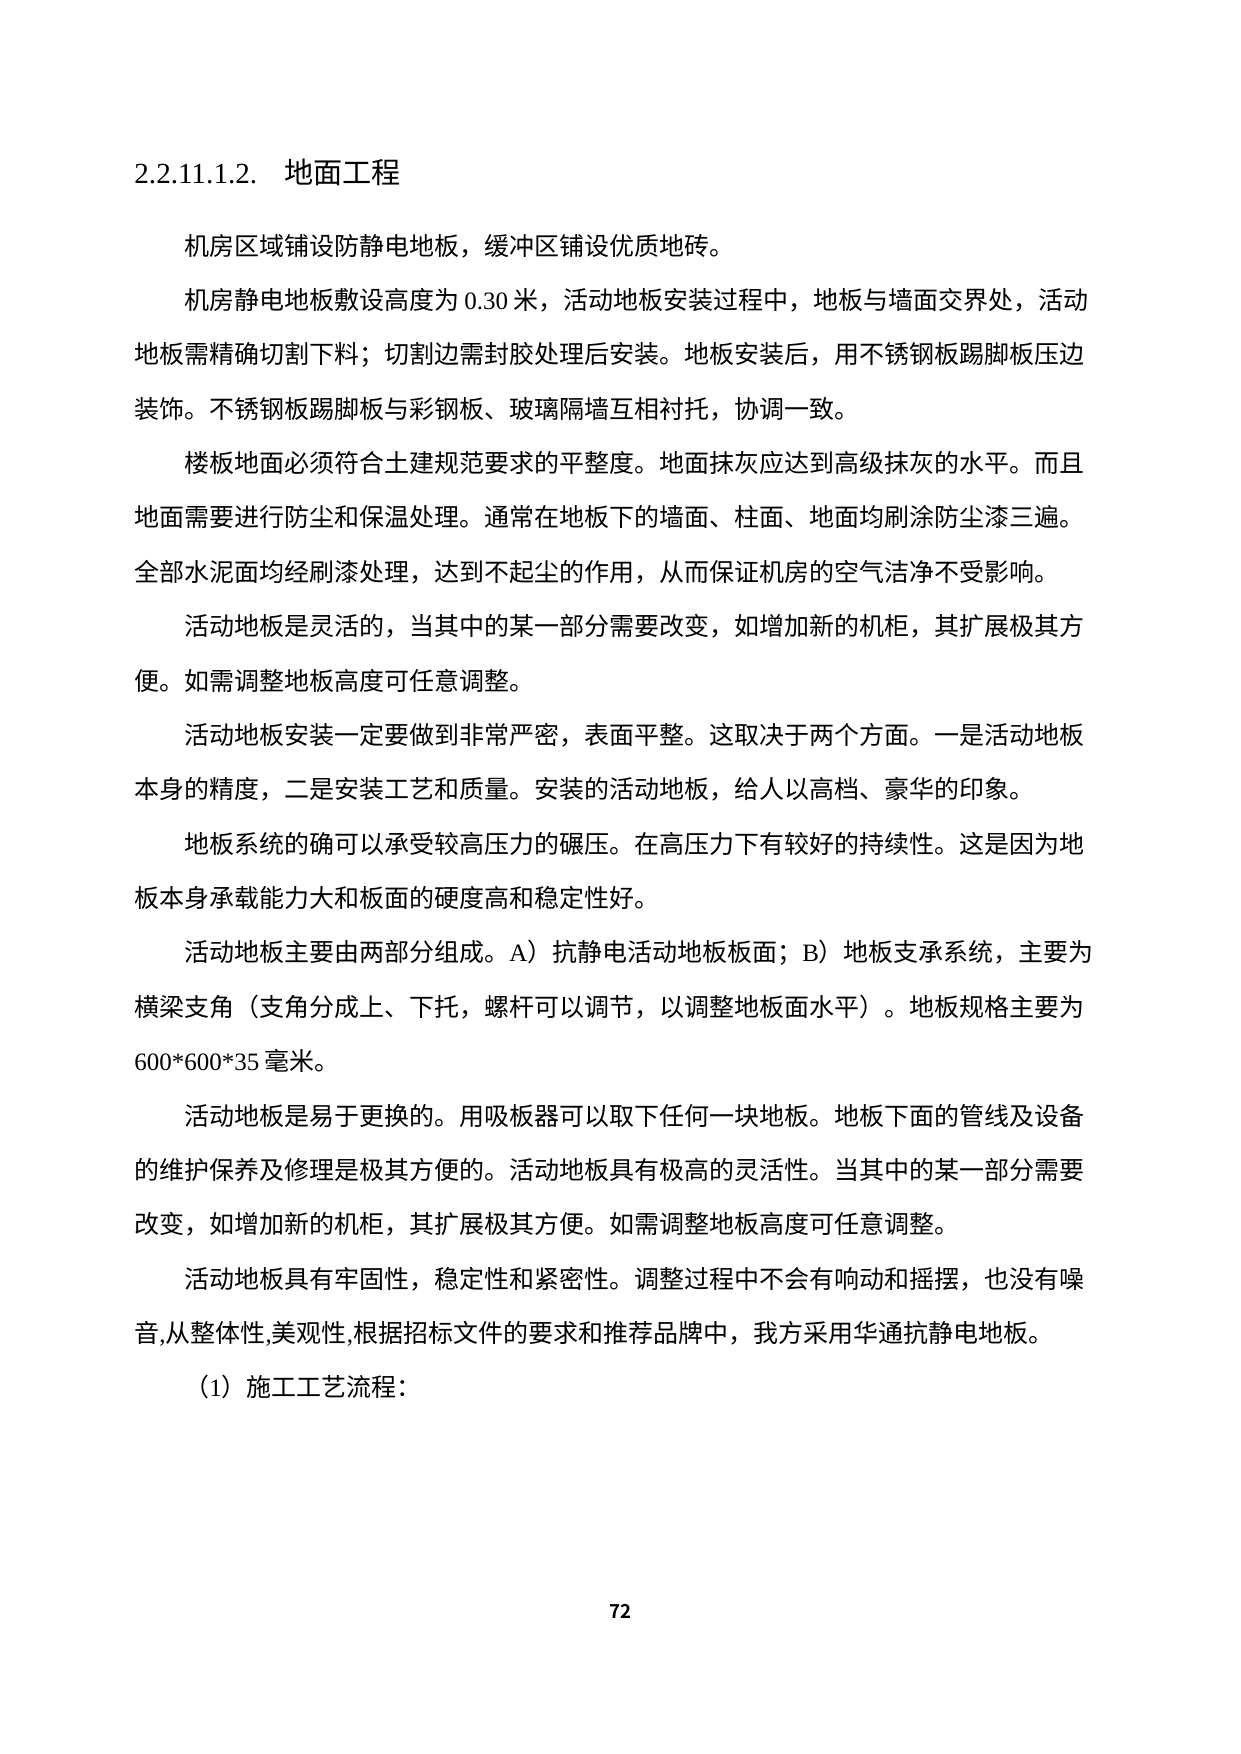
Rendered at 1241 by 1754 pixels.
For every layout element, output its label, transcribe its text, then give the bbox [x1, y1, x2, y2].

text 活动地板是灵活的，当其中的某一部分需要改变，如增加新的机柜，其扩展极其方便。如需调整地板高度可任意调整。 [134, 607, 1106, 697]
text 地板系统的确可以承受较高压力的碾压。在高压力下有较好的持续性。这是因为地板本身承载能力大和板面的硬度高和稳定性好。 [134, 824, 1106, 915]
text 机房区域铺设防静电地板，缓冲区铺设优质地砖。 [134, 226, 1106, 262]
subtitle 地面工程 [134, 150, 1106, 192]
text 楼板地面必须符合土建规范要求的平整度。地面抹灰应达到高级抹灰的水平。而且地面需要进行防尘和保温处理。通常在地板下的墙面、柱面、地面均刷涂防尘漆三遍。全部水泥面均经刷漆处理，达到不起尘的作用，从而保证机房的空气洁净不受影响。 [134, 443, 1106, 588]
text （1）施工工艺流程： [134, 1368, 1106, 1404]
text 活动地板主要由两部分组成。A）抗静电活动地板板面；B）地板支承系统，主要为横梁支角（支角分成上、下托，螺杆可以调节，以调整地板面水平）。地板规格主要为600*600*35毫米。 [134, 933, 1106, 1078]
text 活动地板是易于更换的。用吸板器可以取下任何一块地板。地板下面的管线及设备的维护保养及修理是极其方便的。活动地板具有极高的灵活性。当其中的某一部分需要改变，如增加新的机柜，其扩展极其方便。如需调整地板高度可任意调整。 [134, 1096, 1106, 1241]
text 活动地板安装一定要做到非常严密，表面平整。这取决于两个方面。一是活动地板本身的精度，二是安装工艺和质量。安装的活动地板，给人以高档、豪华的印象。 [134, 715, 1106, 806]
text 机房静电地板敷设高度为0.30米，活动地板安装过程中，地板与墙面交界处，活动地板需精确切割下料；切割边需封胶处理后安装。地板安装后，用不锈钢板踢脚板压边装饰。不锈钢板踢脚板与彩钢板、玻璃隔墙互相衬托，协调一致。 [134, 280, 1106, 425]
text 活动地板具有牢固性，稳定性和紧密性。调整过程中不会有响动和摇摆，也没有噪音,从整体性,美观性,根据招标文件的要求和推荐品牌中，我方采用华通抗静电地板。 [134, 1259, 1106, 1350]
